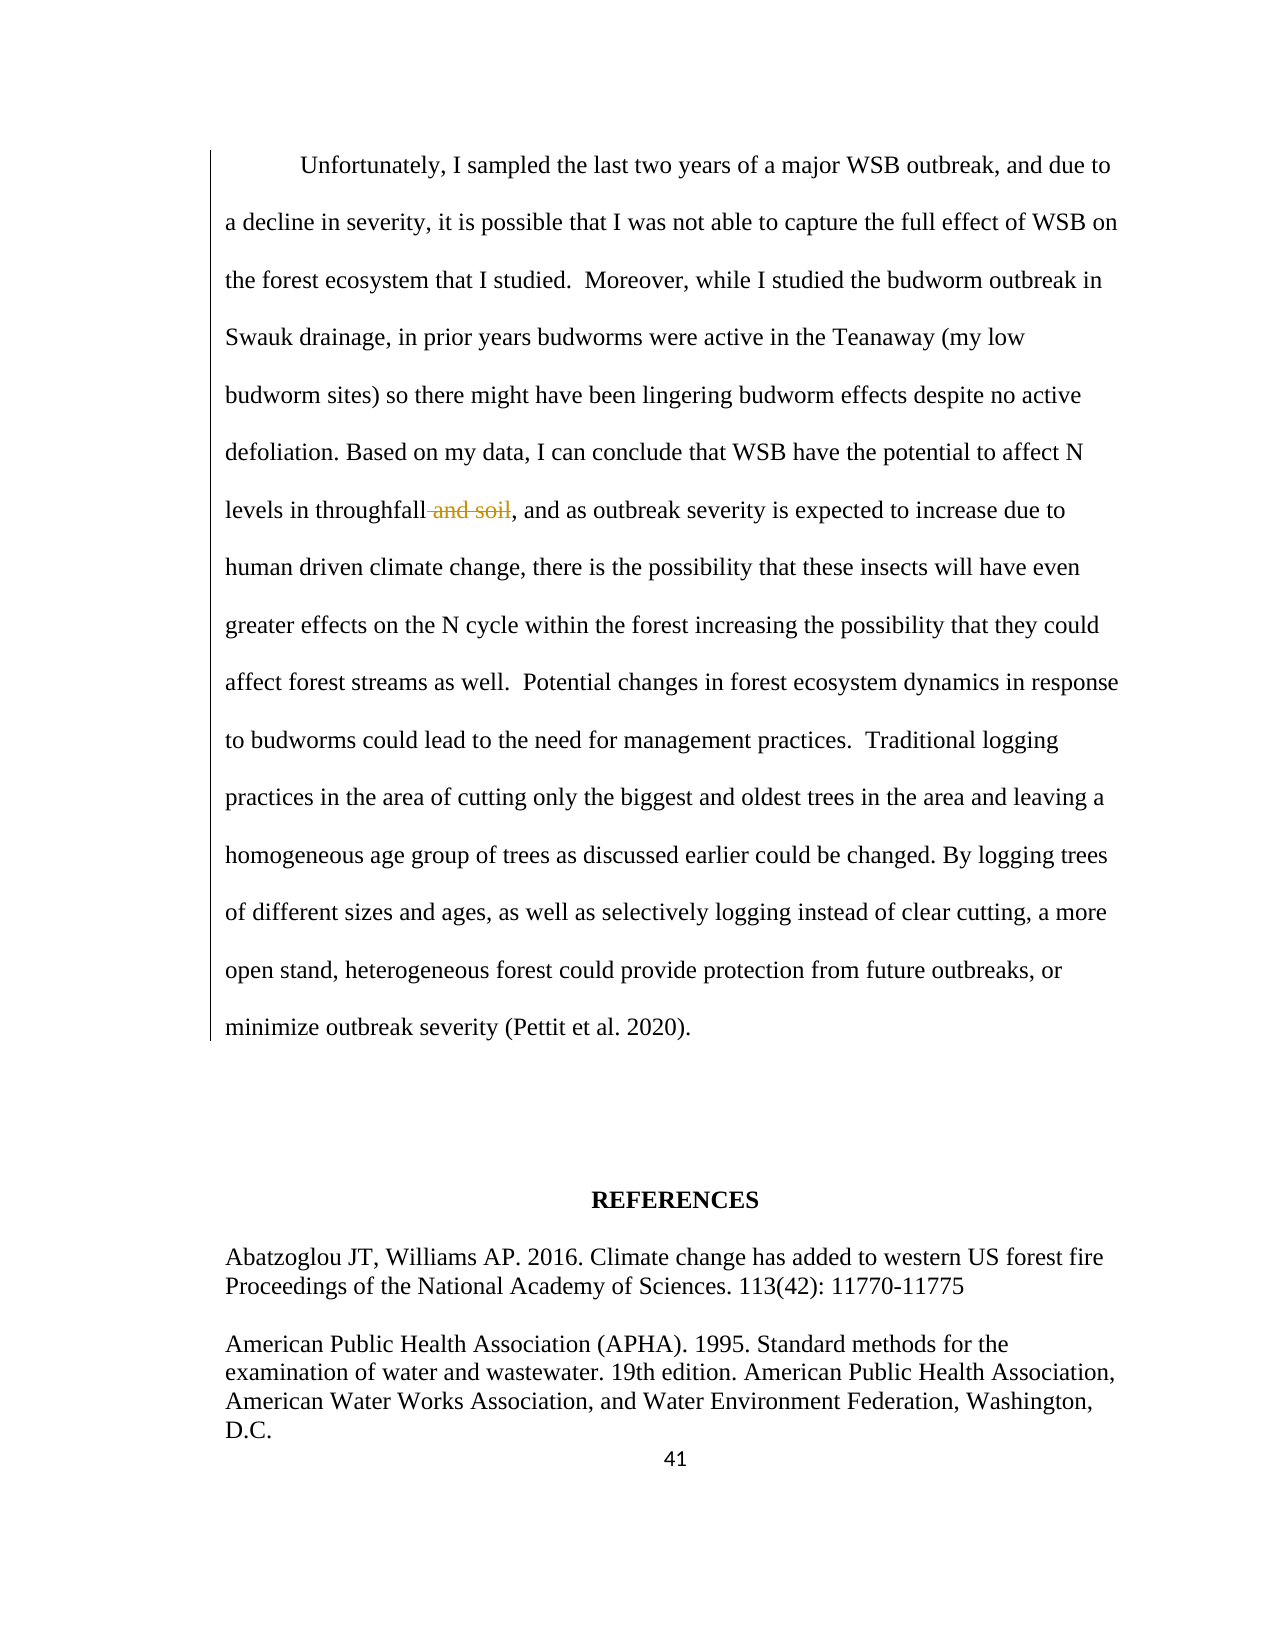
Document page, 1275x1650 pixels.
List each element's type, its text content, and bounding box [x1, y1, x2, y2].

text American Public Health Association (APHA). 1995. Standard methods for the examination of water and wastewater. 19th edition. American Public Health Association, American Water Works Association, and Water Environment Federation, Washington, D.C. [225, 1329, 1125, 1444]
text REFERENCES [225, 1185, 1125, 1214]
text Unfortunately, I sampled the last two years of a major WSB outbreak, and due to a decline in severity, it is possible that I was not able to capture the full effect of WSB on the forest ecosystem that I studied. Moreover, while I studied the budworm outbreak in Swauk drainage, in prior years budworms were active in the Teanaway (my low budworm sites) so there might have been lingering budworm effects despite no active defoliation. Based on my data, I can conclude that WSB have the potential to affect N levels in throughfall, and as outbreak severity is expected to increase due to human driven climate change, there is the possibility that these insects will have even greater effects on the N cycle within the forest increasing the possibility that they could affect forest streams as well. Potential changes in forest ecosystem dynamics in response to budworms could lead to the need for management practices. Traditional logging practices in the area of cutting only the biggest and oldest trees in the area and leaving a homogeneous age group of trees as discussed earlier could be changed. By logging trees of different sizes and ages, as well as selectively logging instead of clear cutting, a more open stand, heterogeneous forest could provide protection from future outbreaks, or minimize outbreak severity (Pettit et al. 2020). [225, 150, 1125, 1041]
text Abatzoglou JT, Williams AP. 2016. Climate change has added to western US forest fire [225, 1242, 1125, 1271]
text Proceedings of the National Academy of Sciences. 113(42): 11770-11775 [225, 1271, 1125, 1300]
